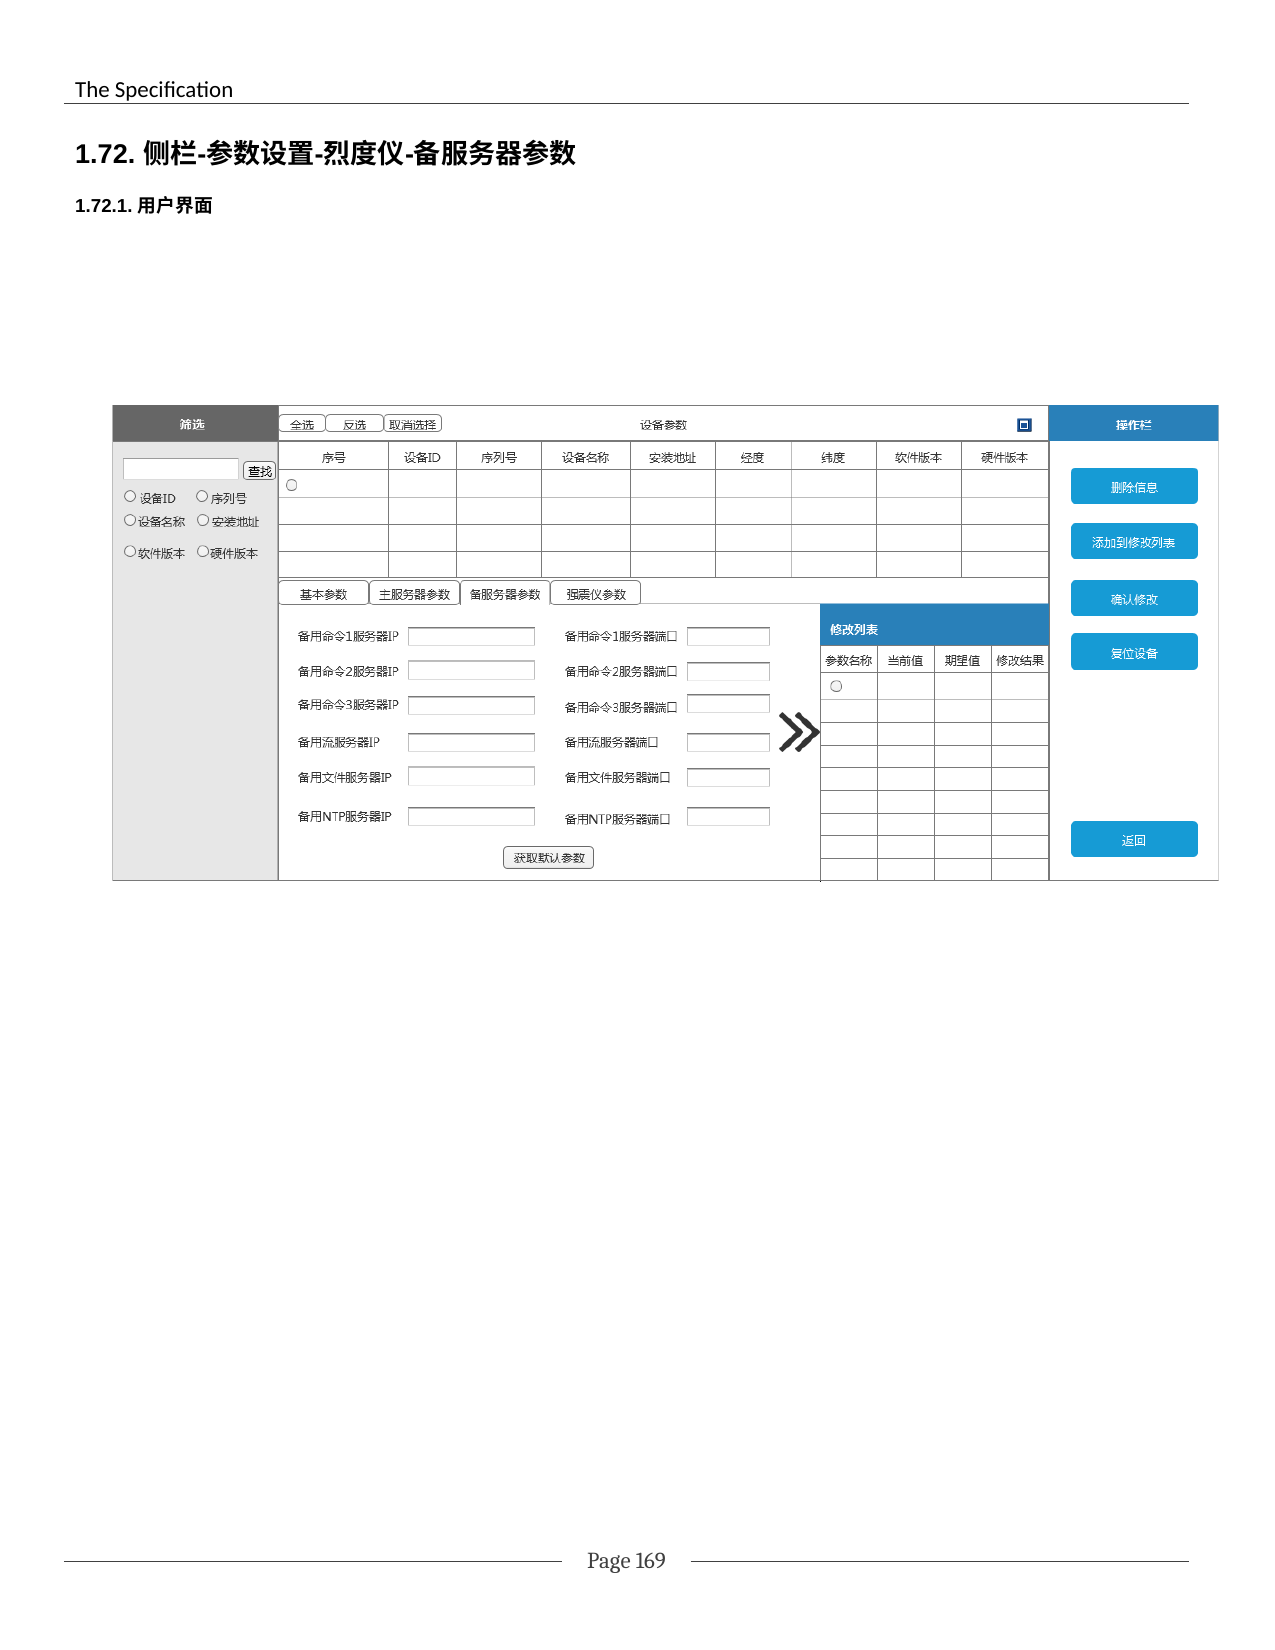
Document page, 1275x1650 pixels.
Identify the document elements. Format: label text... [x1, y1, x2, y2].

subtitle 侧栏-参数设置-烈度仪-备服务器参数 [75, 138, 1200, 169]
subtitle 用户界面 [75, 194, 1200, 216]
